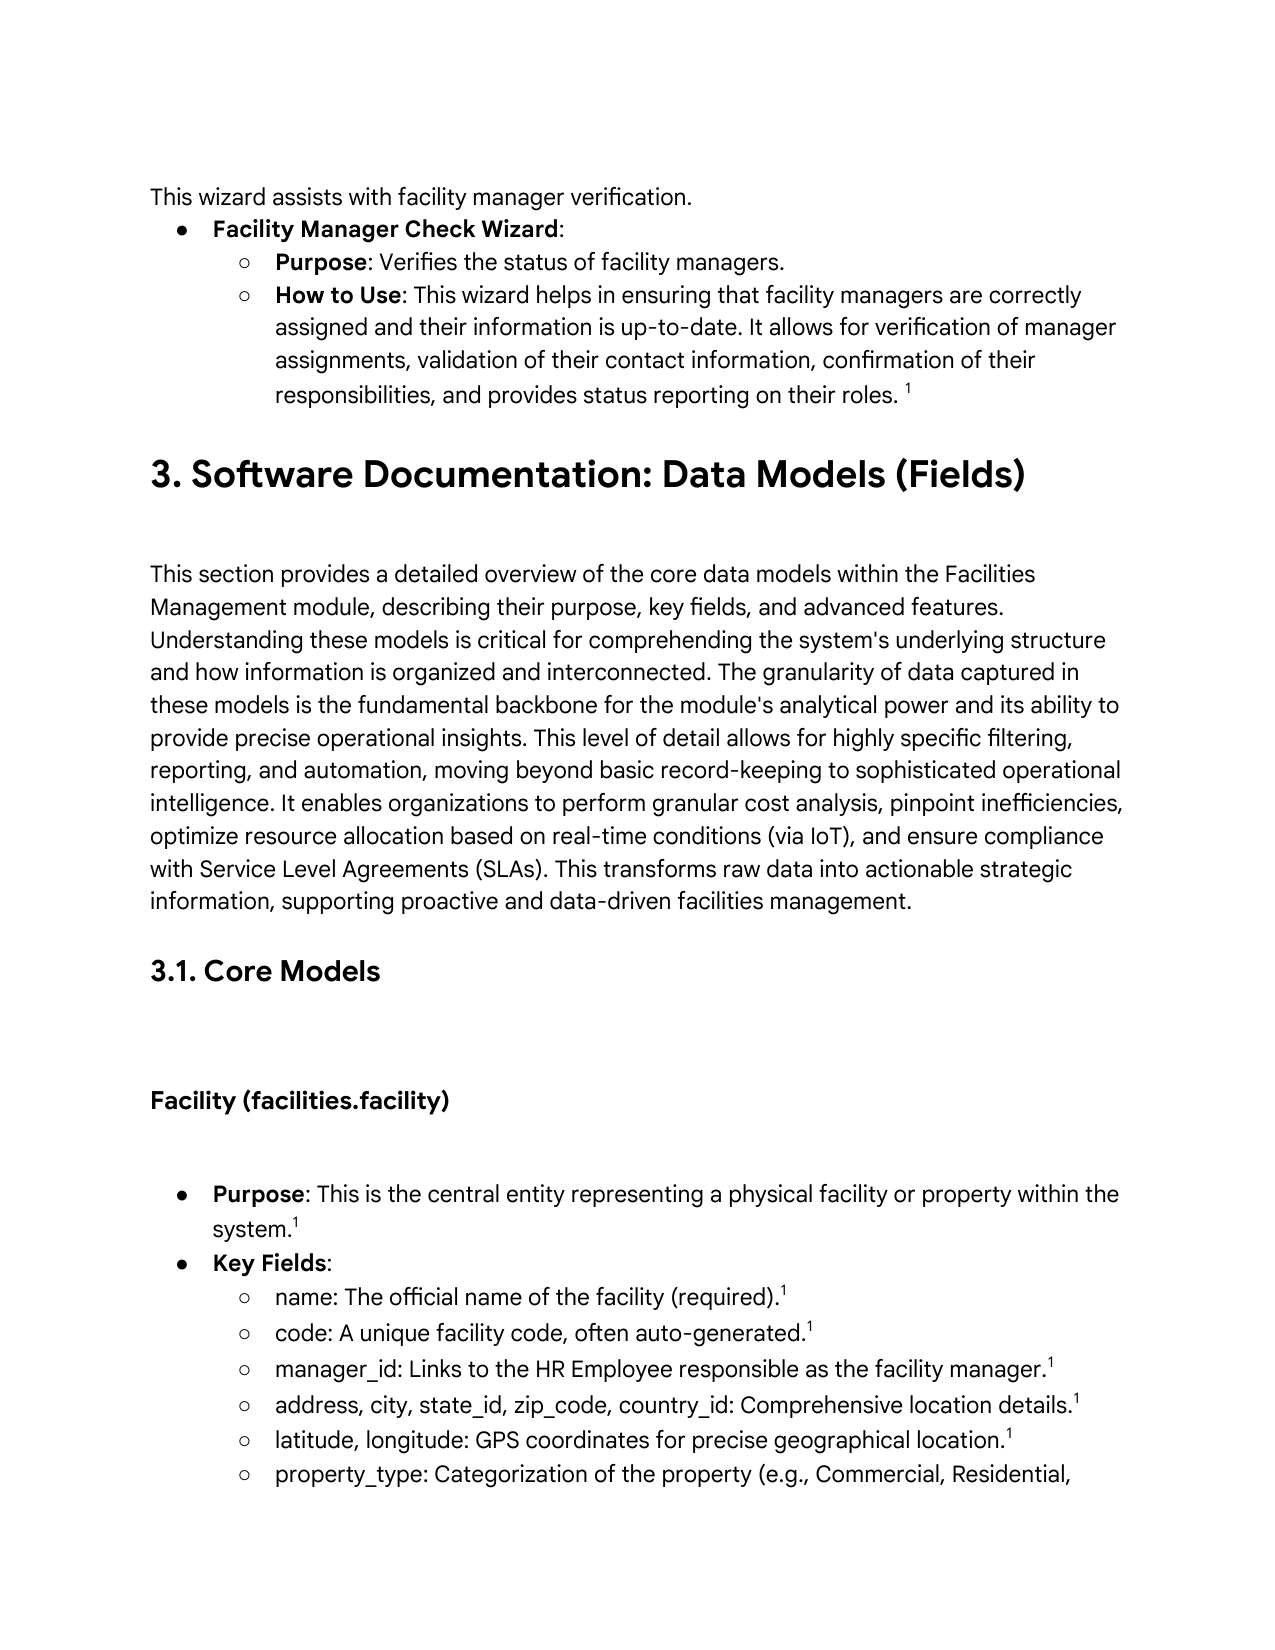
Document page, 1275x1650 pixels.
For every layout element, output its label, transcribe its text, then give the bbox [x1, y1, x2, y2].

text This section provides a detailed overview of the core data models within the Facilities Management module, describing their purpose, key fields, and advanced features. Understanding these models is critical for comprehending the system's underlying structure and how information is organized and interconnected. The granularity of data captured in these models is the fundamental backbone for the module's analytical power and its ability to provide precise operational insights. This level of detail allows for highly specific filtering, reporting, and automation, moving beyond basic record-keeping to sophisticated operational intelligence. It enables organizations to perform granular cost analysis, pinpoint inefficiencies, optimize resource allocation based on real-time conditions (via IoT), and ensure compliance with Service Level Agreements (SLAs). This transforms raw data into actionable strategic information, supporting proactive and data-driven facilities management. [150, 561, 1125, 916]
list Key Fields: [175, 1249, 1125, 1278]
list address, city, state_id, zip_code, country_id: Comprehensive location details.1 [237, 1389, 1125, 1420]
subtitle 3.1. Core Models [150, 953, 1125, 989]
text This wizard assists with facility manager verification. [150, 183, 1125, 211]
list manager_id: Links to the HR Employee responsible as the facility manager.1 [237, 1353, 1125, 1384]
subtitle Facility (facilities.facility) [150, 1085, 1125, 1116]
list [237, 1460, 1125, 1489]
list latitude, longitude: GPS coordinates for precise geographical location.1 [237, 1424, 1125, 1456]
list name: The official name of the facility (required).1 [237, 1282, 1125, 1313]
subtitle 3. Software Documentation: Data Models (Fields) [150, 451, 1125, 498]
list Facility Manager Check Wizard: [175, 215, 1125, 244]
list How to Use: This wizard helps in ensuring that facility managers are correctly assigned and their information is up-to-date. It allows for verification of manager assignments, validation of their contact information, confirmation of their responsibilities, and provides status reporting on their roles. 1 [237, 281, 1125, 411]
list Purpose: This is the central entity representing a physical facility or property within the system.1 [175, 1180, 1125, 1244]
list Purpose: Verifies the status of facility managers. [237, 248, 1125, 277]
list code: A unique facility code, often auto-generated.1 [237, 1317, 1125, 1349]
